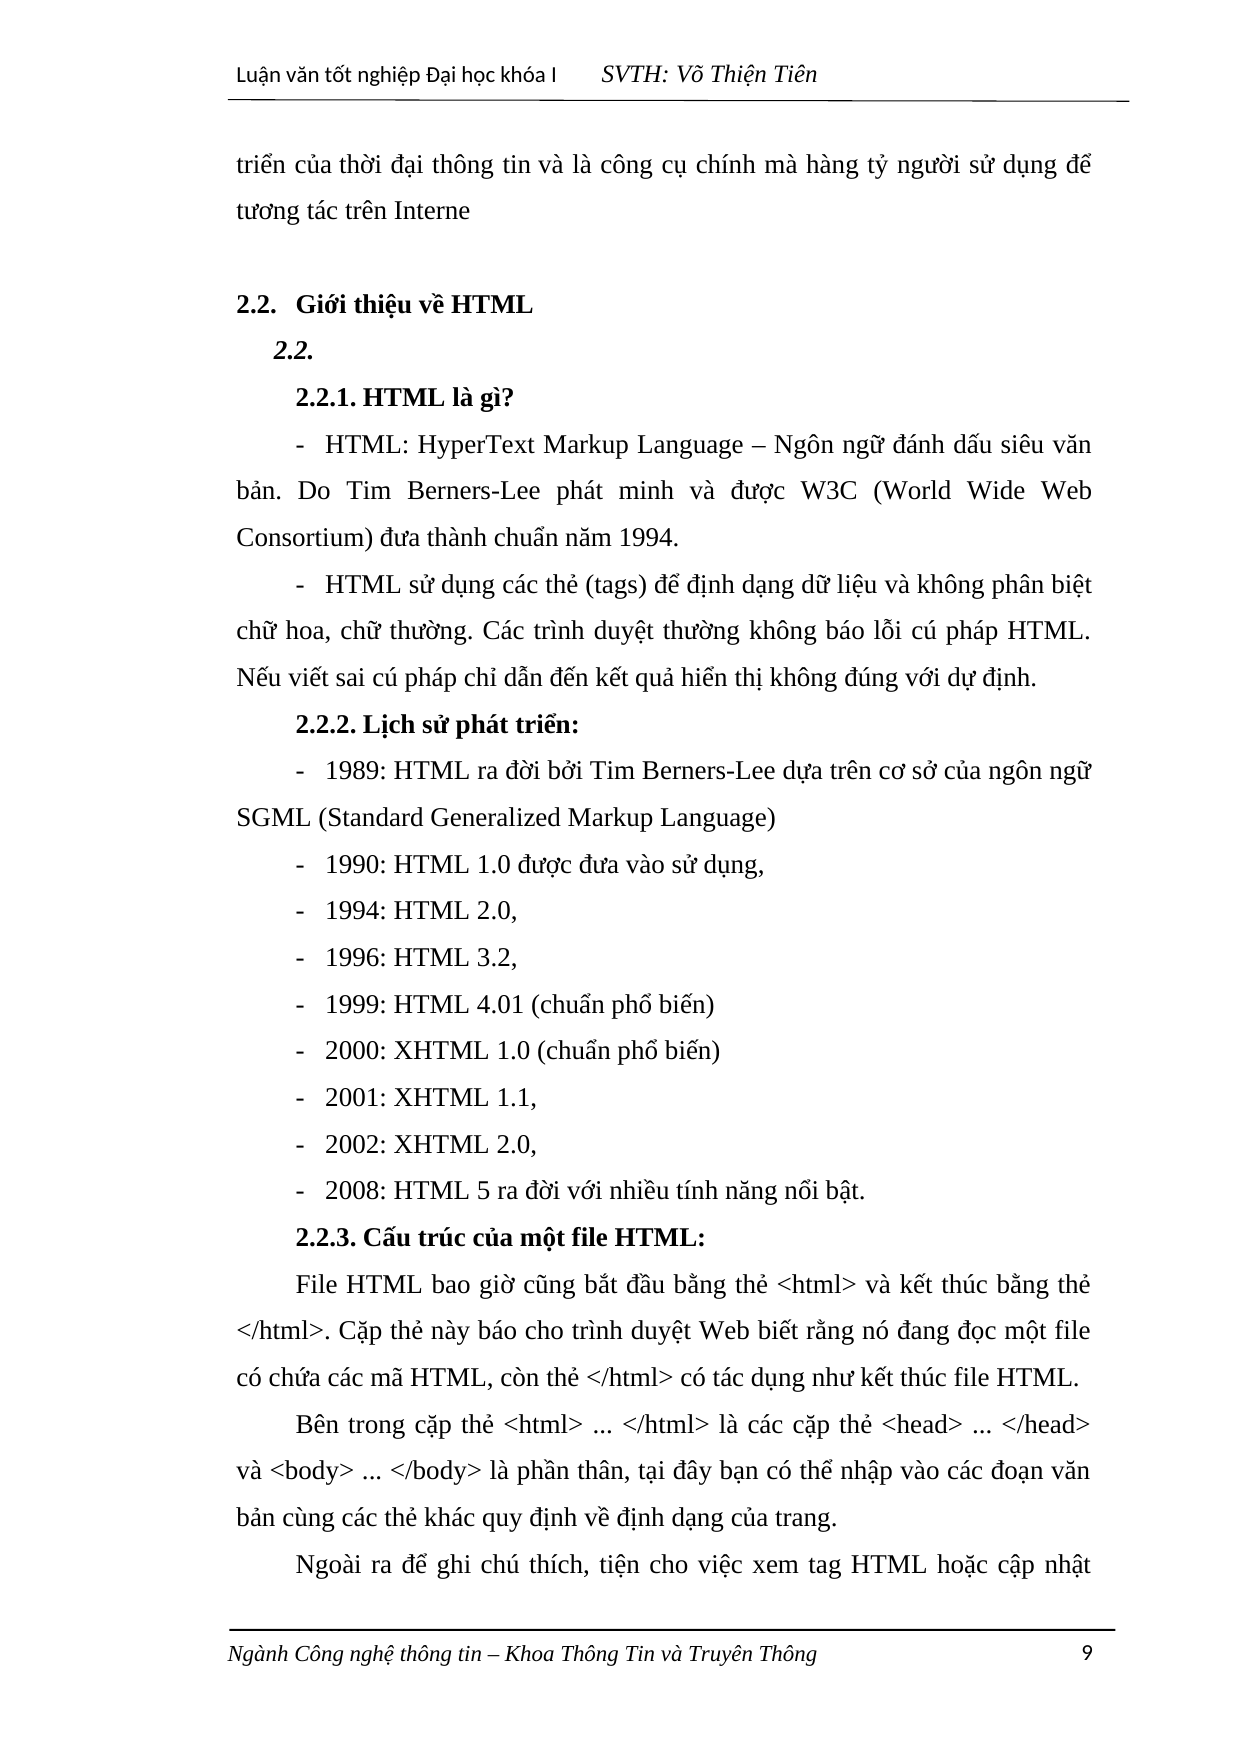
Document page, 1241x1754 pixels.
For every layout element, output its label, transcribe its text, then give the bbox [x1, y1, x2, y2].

text 1990: HTML 1.0 được đưa vào sử dụng, [236, 848, 1093, 879]
text 2002: XHTML 2.0, [236, 1128, 1093, 1159]
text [236, 148, 1093, 226]
text HTML là gì? [295, 381, 1093, 412]
text 1994: HTML 2.0, [236, 894, 1093, 926]
text 2001: XHTML 1.1, [236, 1081, 1093, 1112]
text Bên trong cặp thẻ <html> ... </html> là các cặp thẻ <head> ... </head> và <body> ... </body> là phần thân, tại đây bạn có thể nhập vào các đoạn văn bản cùng các thẻ khác quy định về định dạng của trang. [236, 1408, 1093, 1532]
text File HTML bao giờ cũng bắt đầu bằng thẻ <html> và kết thúc bằng thẻ </html>. Cặp thẻ này báo cho trình duyệt Web biết rằng nó đang đọc một file có chứa các mã HTML, còn thẻ </html> có tác dụng như kết thúc file HTML. [236, 1268, 1093, 1392]
text Lịch sử phát triển: [295, 708, 1093, 739]
text 2000: XHTML 1.0 (chuẩn phổ biến) [236, 1034, 1093, 1066]
text Cấu trúc của một file HTML: [295, 1221, 1093, 1252]
text 1996: HTML 3.2, [236, 941, 1093, 972]
text HTML: HyperText Markup Language – Ngôn ngữ đánh dấu siêu văn bản. Do Tim Berners-Lee phát minh và được W3C (World Wide Web Consortium) đưa thành chuẩn năm 1994. [236, 428, 1093, 552]
text HTML sử dụng các thẻ (tags) để định dạng dữ liệu và không phân biệt chữ hoa, chữ thường. Các trình duyệt thường không báo lỗi cú pháp HTML. Nếu viết sai cú pháp chỉ dẫn đến kết quả hiển thị không đúng với dự định. [236, 568, 1093, 692]
text 2008: HTML 5 ra đời với nhiều tính năng nổi bật. [236, 1174, 1093, 1206]
text 1989: HTML ra đời bởi Tim Berners-Lee dựa trên cơ sở của ngôn ngữ SGML (Standard Generalized Markup Language) [236, 754, 1093, 832]
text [236, 1548, 1093, 1579]
text 1999: HTML 4.01 (chuẩn phổ biến) [236, 988, 1093, 1019]
text Giới thiệu về HTML [236, 288, 1093, 319]
